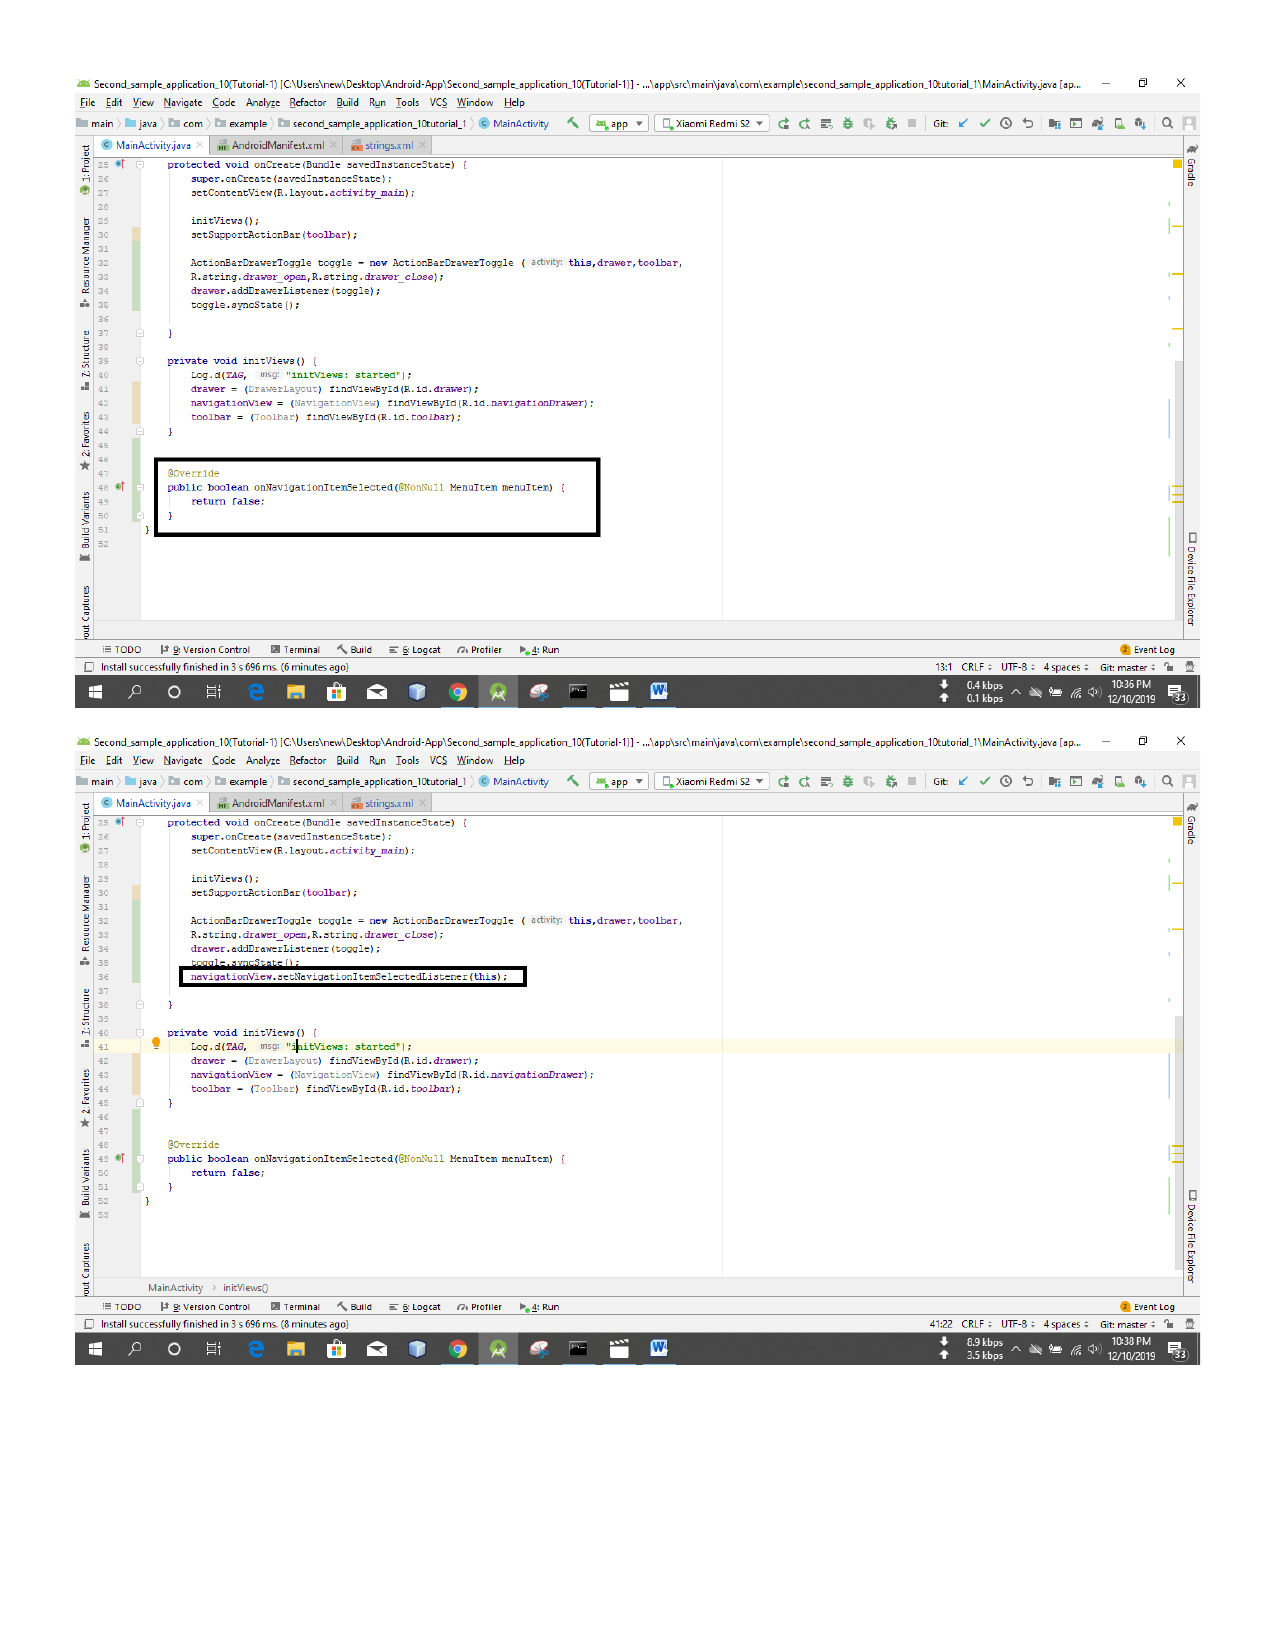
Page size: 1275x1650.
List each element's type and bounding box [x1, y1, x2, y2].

picture [75, 75, 1200, 708]
picture [75, 732, 1200, 1365]
